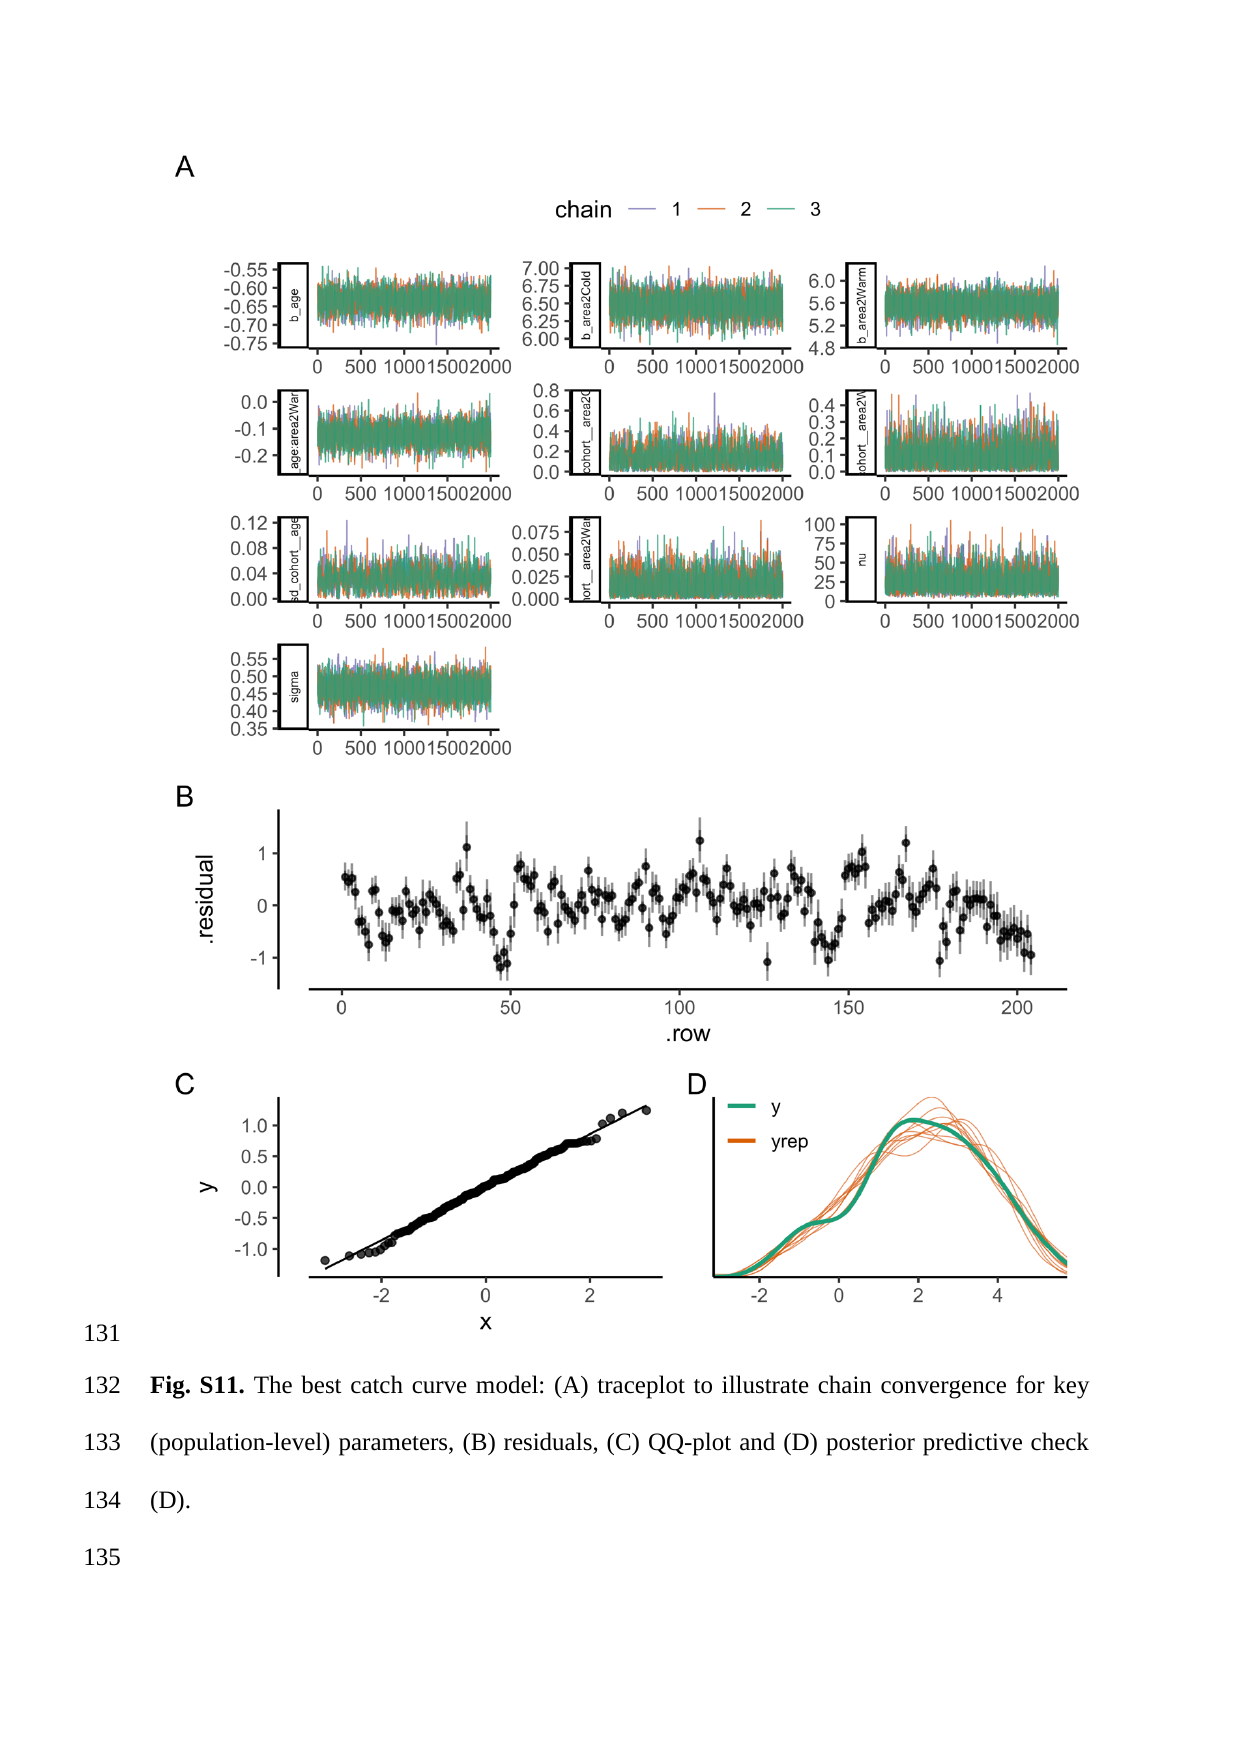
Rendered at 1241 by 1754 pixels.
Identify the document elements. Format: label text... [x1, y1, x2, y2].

picture [150, 150, 1091, 1342]
text Fig. S11. The best catch curve model: (A) traceplot to illustrate chain convergence for key (population-level) parameters, (B) residuals, (C) QQ-plot and (D) posterior predictive check (D). [150, 1370, 1090, 1513]
